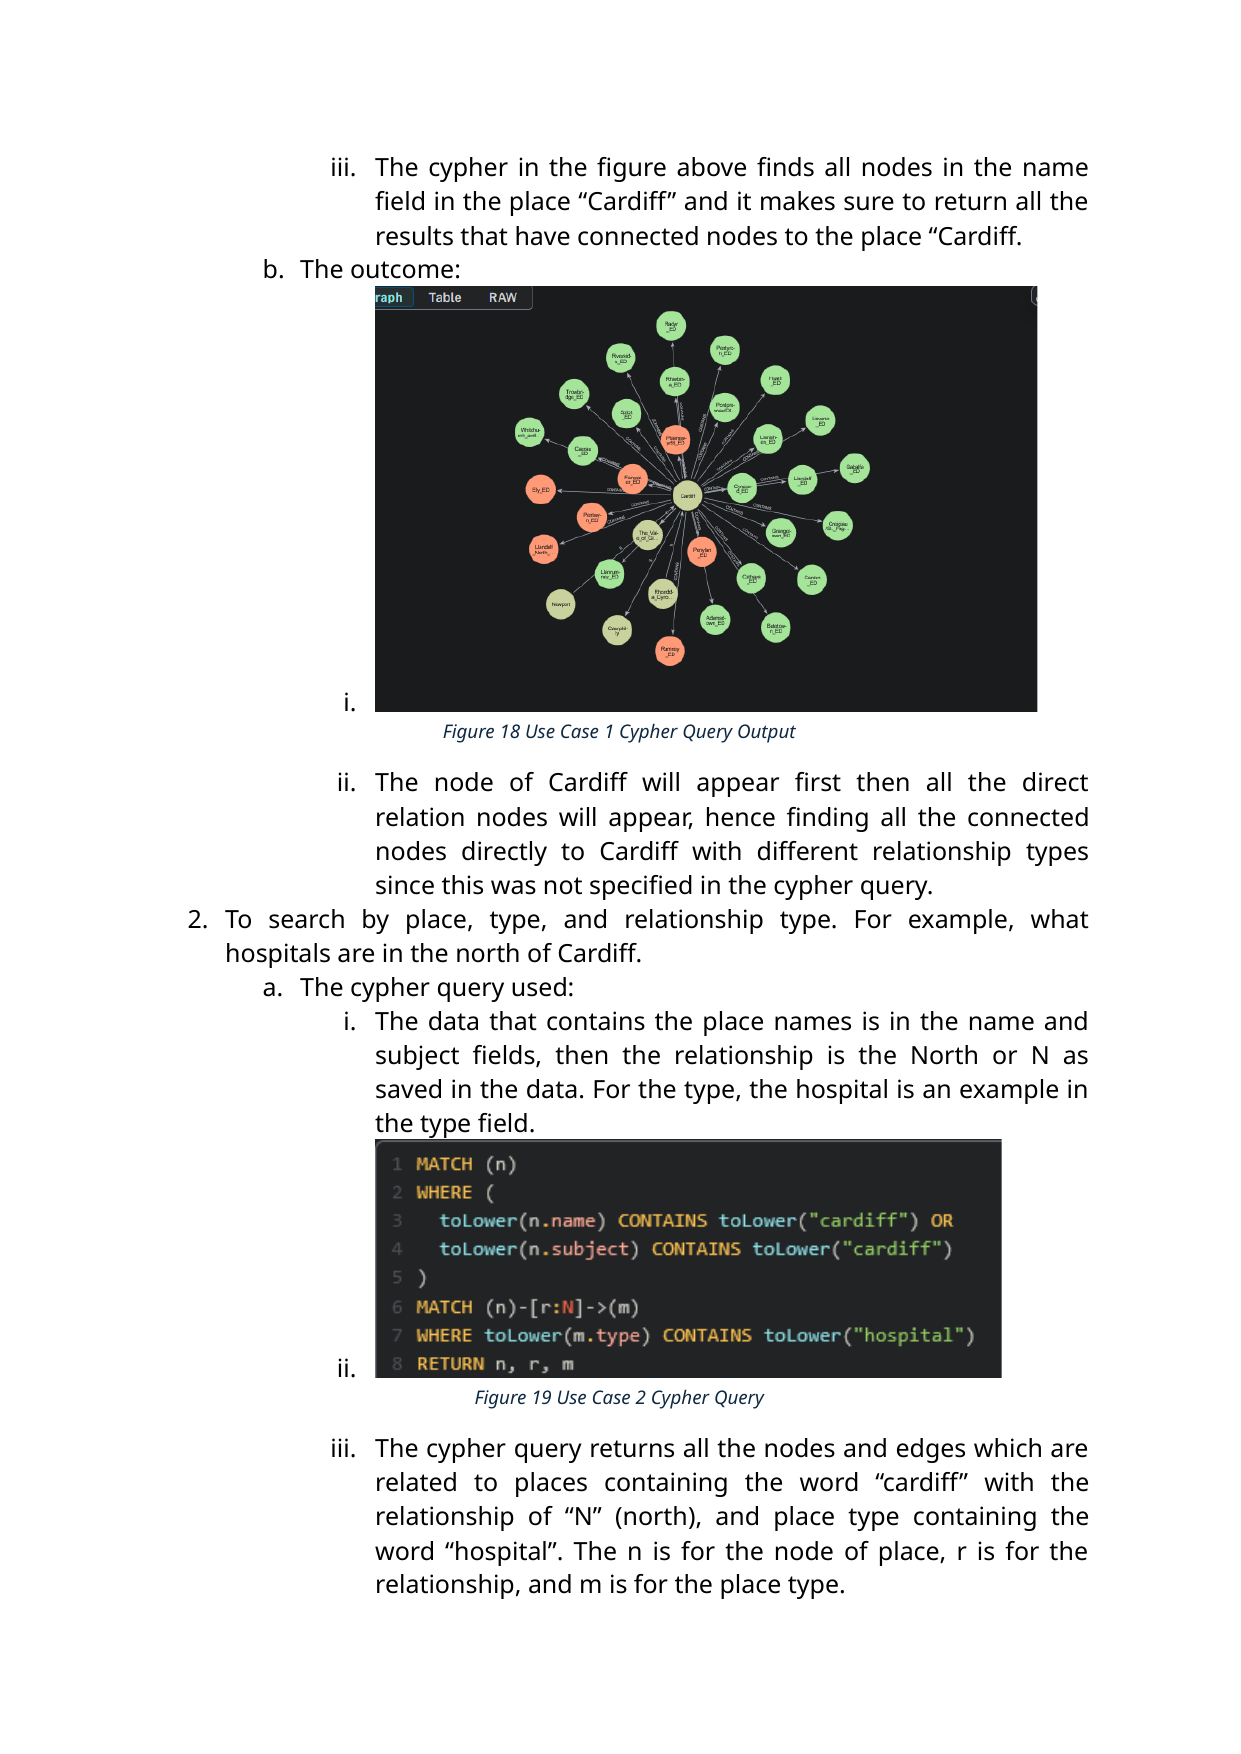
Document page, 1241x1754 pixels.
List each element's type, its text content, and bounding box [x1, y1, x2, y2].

list To search by place, type, and relationship type. For example, what hospitals are in the north of Cardiff. [187, 901, 1090, 969]
list The cypher in the figure above finds all nodes in the name field in the place “Cardiff” and it makes sure to return all the results that have connected nodes to the place “Cardiff. [356, 150, 1090, 252]
list The data that contains the place names is in the name and subject fields, then the relationship is the North or N as saved in the data. For the type, the hospital is an example in the type field. [356, 1003, 1090, 1140]
picture [375, 286, 1038, 712]
picture [375, 1139, 1002, 1378]
list The cypher query returns all the nodes and edges which are related to places containing the word “cardiff” with the relationship of “N” (north), and place type containing the word “hospital”. The n is for the node of place, r is for the relationship, and m is for the place type. [356, 1431, 1090, 1601]
list The outcome: [262, 252, 1090, 286]
list The node of Cardiff will appear first then all the direct relation nodes will appear, hence finding all the connected nodes directly to Cardiff with different relationship types since this was not specified in the cypher query. [356, 765, 1090, 901]
list The cypher query used: [262, 969, 1090, 1003]
